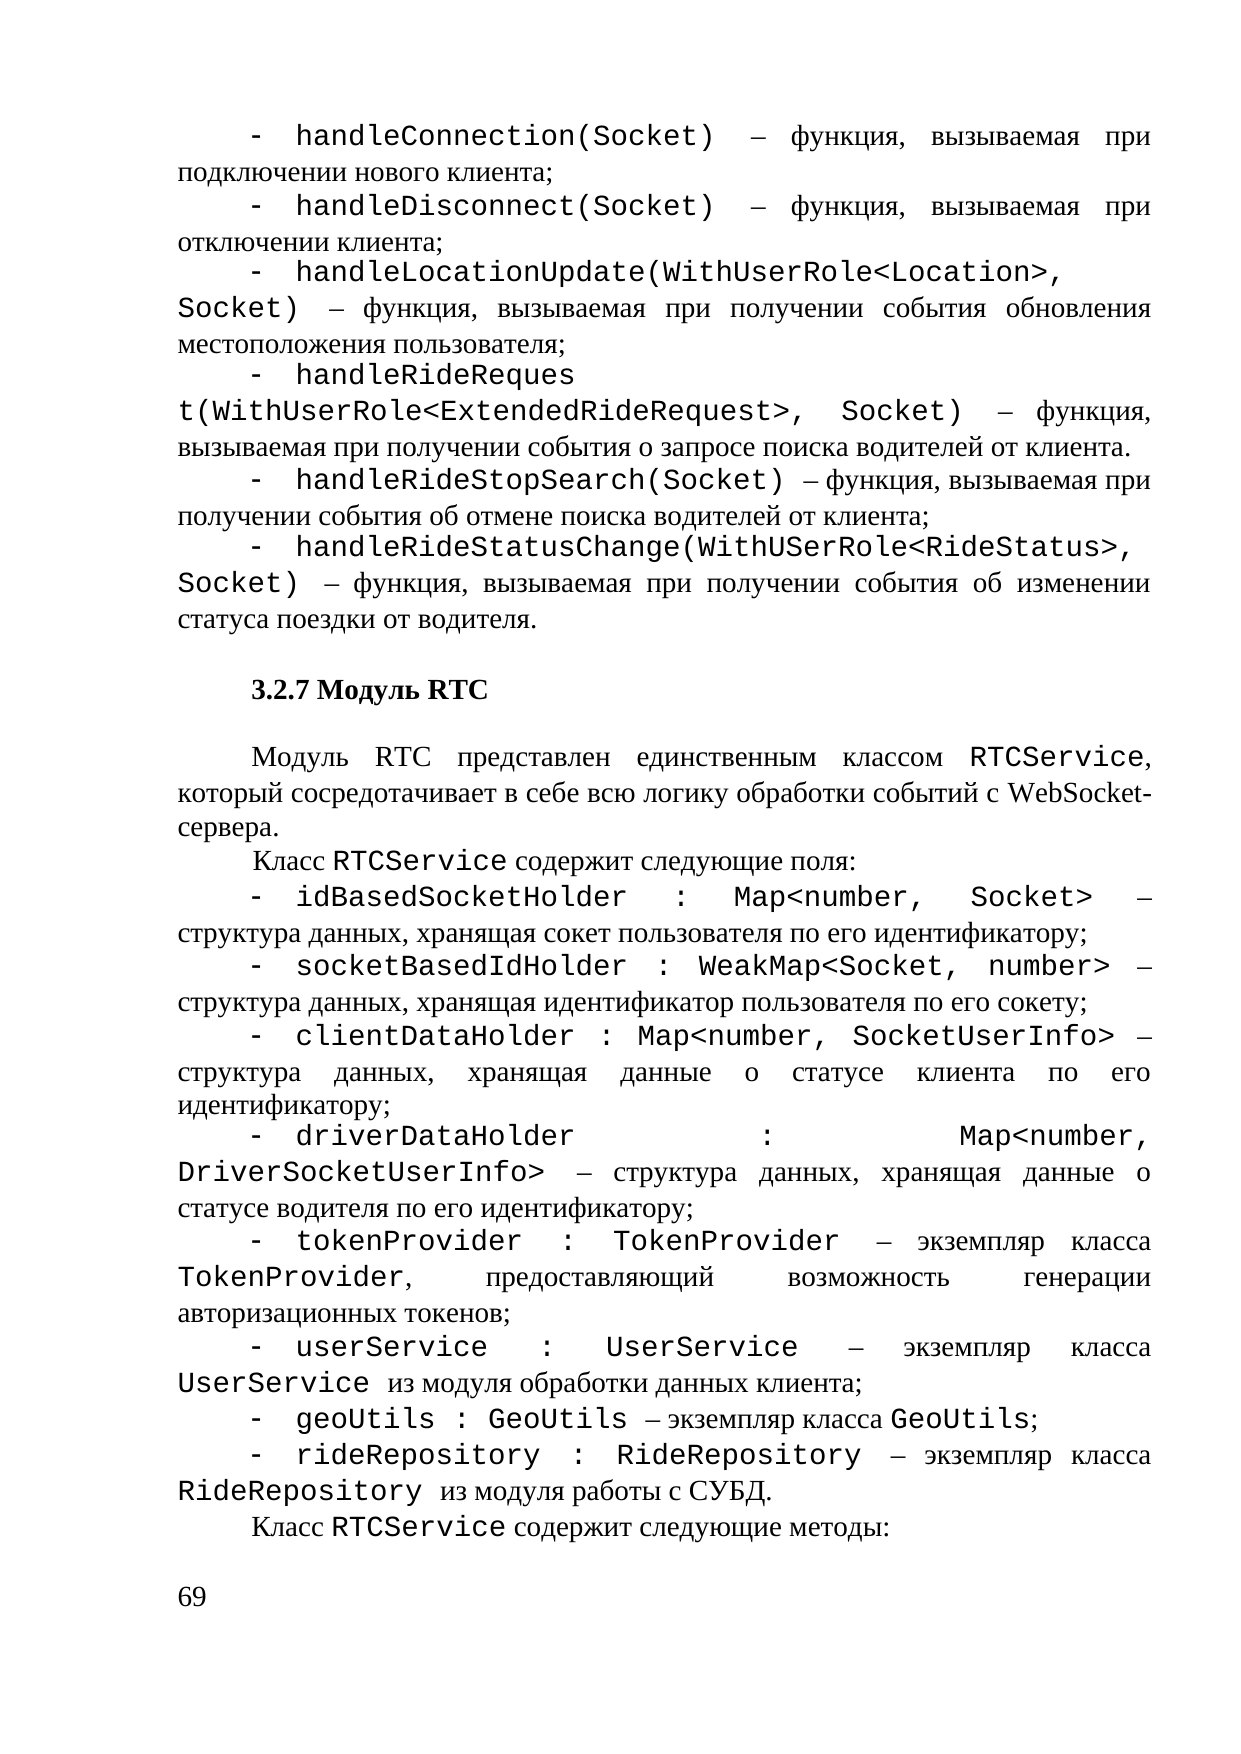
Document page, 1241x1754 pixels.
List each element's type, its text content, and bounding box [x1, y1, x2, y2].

subtitle 3.2.7 Модуль RTC [177, 672, 1152, 706]
text Модуль RTC представлен единственным классом RTCService, который сосредотачивает в себе всю логику обработки событий с WebSocket-сервера. [177, 739, 1152, 843]
list tokenProvider : TokenProvider – экземпляр класса TokenProvider, предоставляющий возможность генерации авторизационных токенов; [177, 1223, 1152, 1329]
list geoUtils : GeoUtils – экземпляр класса GeoUtils; [177, 1401, 1152, 1437]
text Класс RTCService содержит следующие поля: [177, 843, 1152, 879]
list handleRideStatusChange(WithUSerRole<RideStatus>, Socket) – функция, вызываемая при получении события об изменении статуса поездки от водителя. [177, 532, 1152, 635]
list userService : UserService – экземпляр класса UserService из модуля обработки данных клиента; [177, 1329, 1152, 1401]
list driverDataHolder : Map<number, DriverSocketUserInfo> – структура данных, хранящая данные о статусе водителя по его идентификатору; [177, 1121, 1152, 1223]
list handleDisconnect(Socket) – функция, вызываемая при отключении клиента; [177, 188, 1152, 257]
list idBasedSocketHolder : Map<number, Socket> – структура данных, хранящая сокет пользователя по его идентификатору; [177, 879, 1152, 948]
list handleRideRequest(WithUserRole<ExtendedRideRequest>, Socket) – функция, вызываемая при получении события о запросе поиска водителей от клиента. [177, 360, 1152, 462]
list clientDataHolder : Map<number, SocketUserInfo> – структура данных, хранящая данные о статусе клиента по его идентификатору; [177, 1018, 1152, 1121]
list handleLocationUpdate(WithUserRole<Location>, Socket) – функция, вызываемая при получении события обновления местоположения пользователя; [177, 257, 1152, 360]
list socketBasedIdHolder : WeakMap<Socket, number> – структура данных, хранящая идентификатор пользователя по его сокету; [177, 948, 1152, 1018]
list handleRideStopSearch(Socket) – функция, вызываемая при получении события об отмене поиска водителей от клиента; [177, 462, 1152, 532]
text Класс RTCService содержит следующие методы: [177, 1509, 1152, 1545]
list handleConnection(Socket) – функция, вызываемая при подключении нового клиента; [177, 118, 1152, 188]
list rideRepository : RideRepository – экземпляр класса RideRepository из модуля работы с СУБД. [177, 1437, 1152, 1509]
